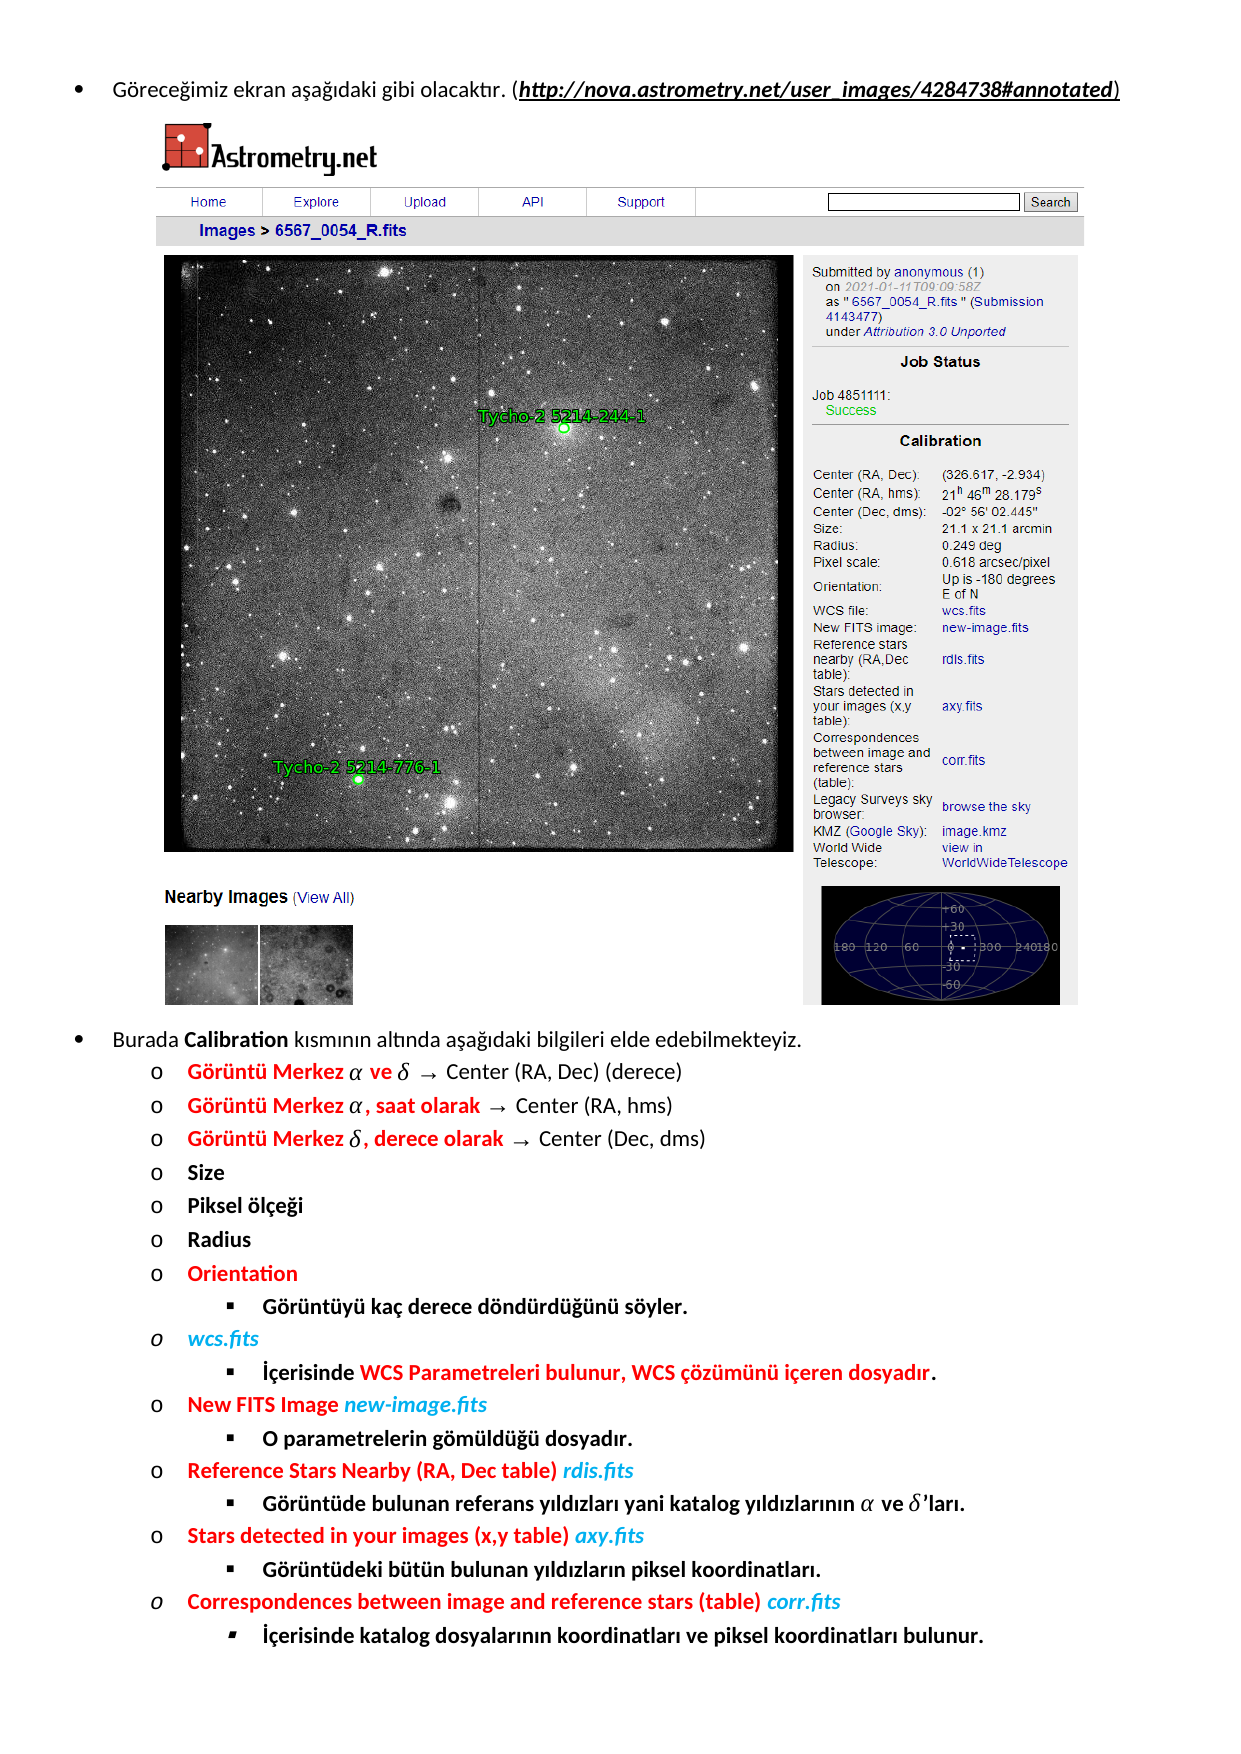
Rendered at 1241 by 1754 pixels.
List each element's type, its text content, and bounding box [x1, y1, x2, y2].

list Piksel ölçeği [150, 1192, 1165, 1221]
list Radius [150, 1225, 1165, 1254]
list Göreceğimiz ekran aşağıdaki gibi olacaktır. (http://nova.astrometry.net/user_images/4284738#annotated) [75, 75, 1165, 103]
list Burada Calibration kısmının altında aşağıdaki bilgileri elde edebilmekteyiz. [75, 1025, 1165, 1053]
list Görüntüdeki bütün bulunan yıldızların piksel koordinatları. [225, 1555, 1165, 1583]
list Görüntü Merkez , saat olarak Center (RA, hms) [150, 1091, 1165, 1120]
list Stars detected in your images (x,y table) axy.fits [150, 1522, 1165, 1551]
picture [156, 123, 1085, 1005]
list İçerisinde WCS Parametreleri bulunur, WCS çözümünü içeren dosyadır. [225, 1358, 1165, 1386]
list Görüntüde bulunan referans yıldızları yani katalog yıldızlarının ve ’ları. [225, 1489, 1165, 1517]
list New FITS Image new-image.fits [150, 1390, 1165, 1419]
list wcs.fits [150, 1324, 1165, 1353]
list Görüntüyü kaç derece döndürdüğünü söyler. [225, 1292, 1165, 1320]
list İçerisinde katalog dosyalarının koordinatları ve piksel koordinatları bulunur. [225, 1621, 1165, 1649]
list Correspondences between image and reference stars (table) corr.fits [150, 1587, 1165, 1616]
list Reference Stars Nearby (RA, Dec table) rdis.fits [150, 1456, 1165, 1485]
list Görüntü Merkez ve Center (RA, Dec) (derece) [150, 1057, 1165, 1087]
list Görüntü Merkez , derece olarak Center (Dec, dms) [150, 1124, 1165, 1154]
list Orientation [150, 1259, 1165, 1288]
list O parametrelerin gömüldüğü dosyadır. [225, 1424, 1165, 1452]
list Size [150, 1158, 1165, 1187]
